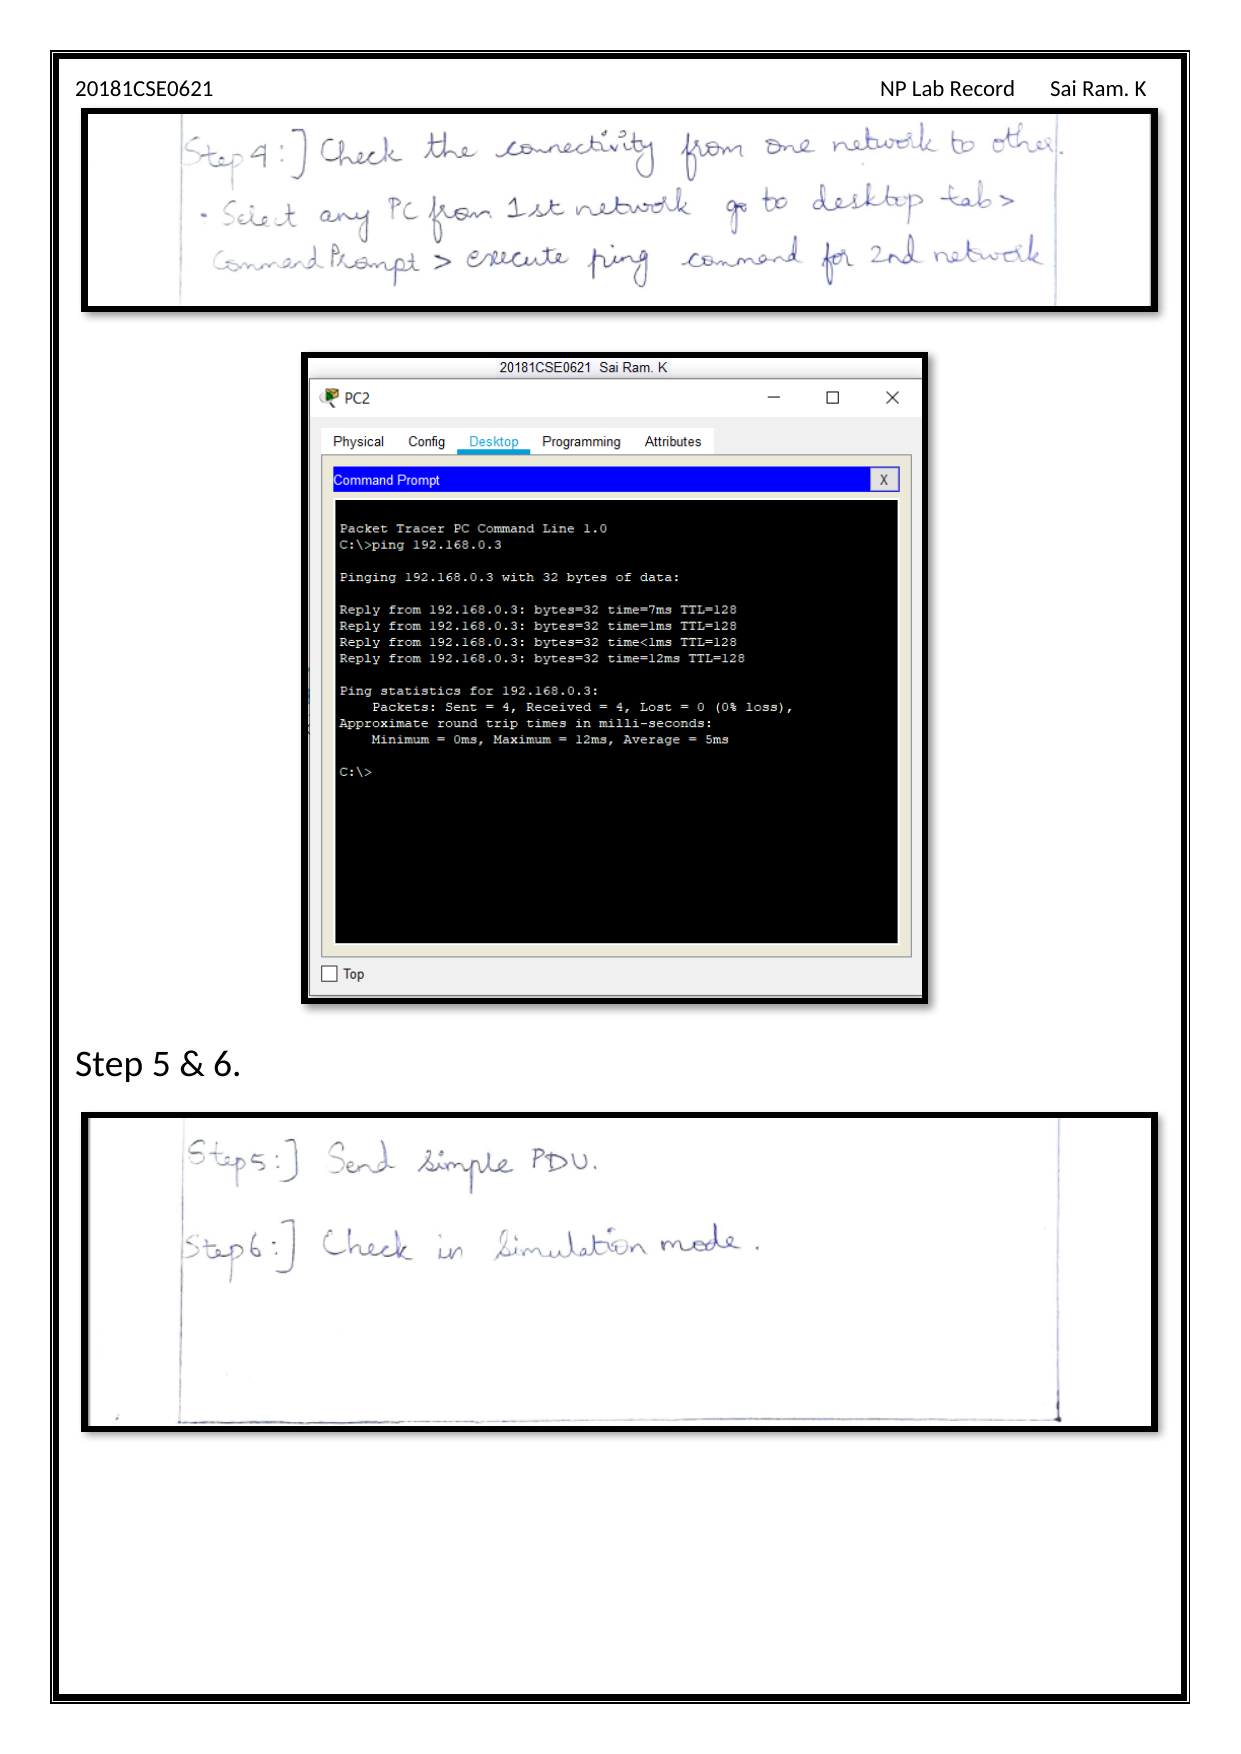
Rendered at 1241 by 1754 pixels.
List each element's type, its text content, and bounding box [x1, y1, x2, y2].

picture [308, 358, 922, 998]
picture [88, 114, 1151, 306]
text Step 5 & 6. [75, 1040, 1165, 1086]
picture [88, 1118, 1151, 1426]
